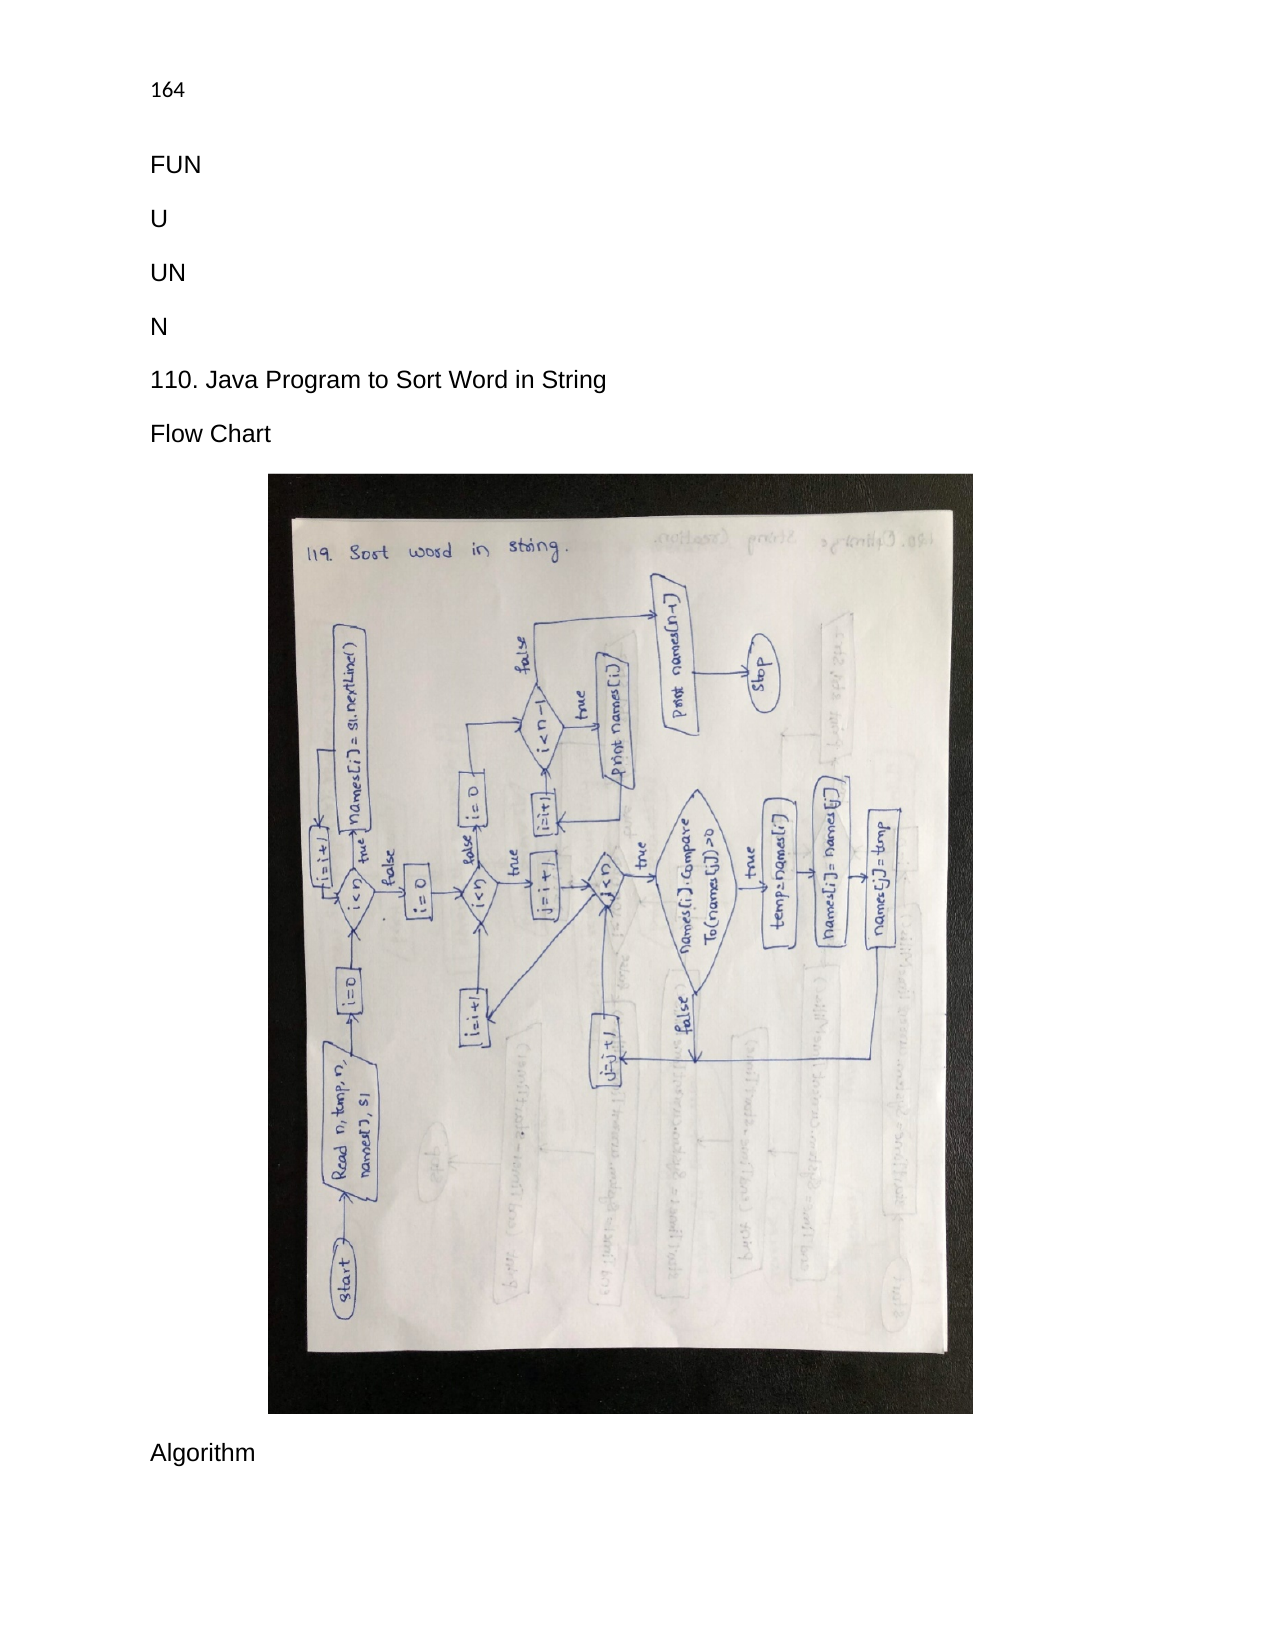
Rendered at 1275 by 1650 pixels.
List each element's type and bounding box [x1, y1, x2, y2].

picture [268, 475, 973, 1413]
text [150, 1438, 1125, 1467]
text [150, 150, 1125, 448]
